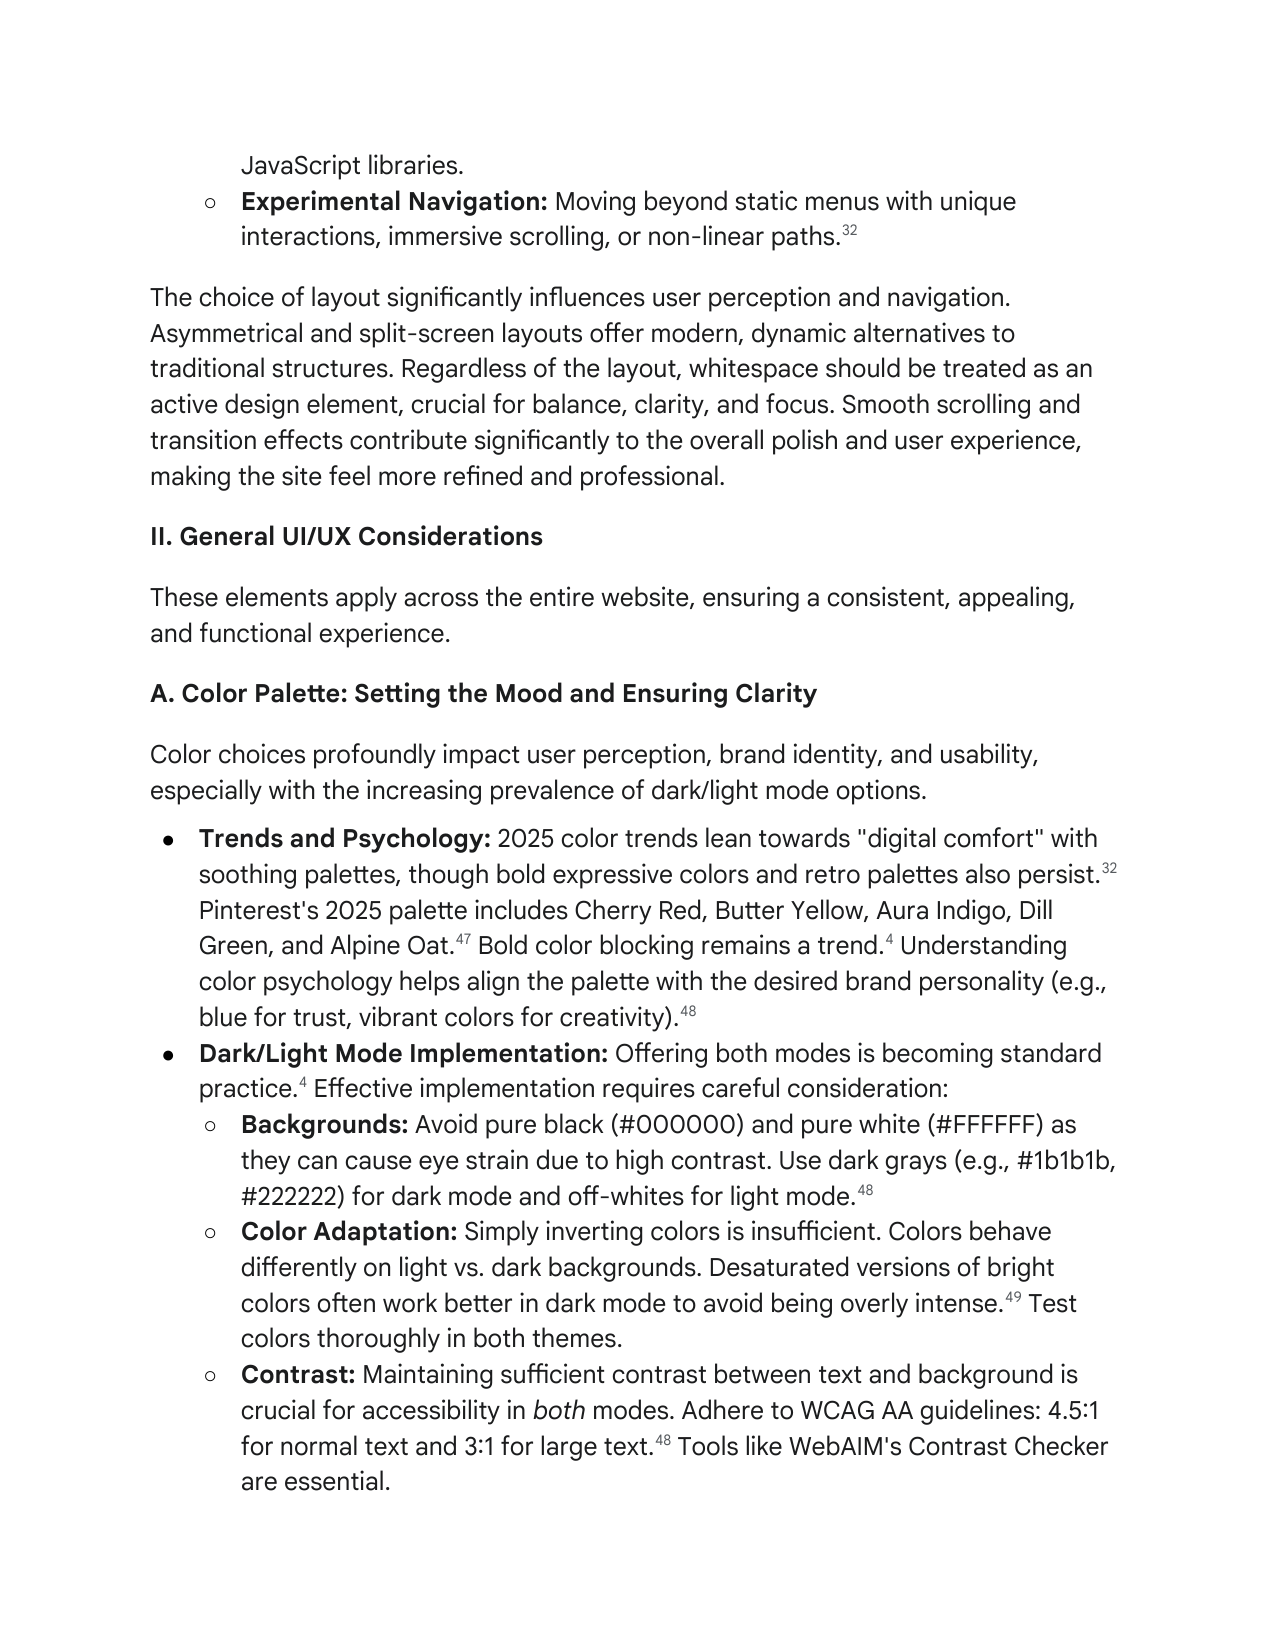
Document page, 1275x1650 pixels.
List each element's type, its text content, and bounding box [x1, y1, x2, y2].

list Trends and Psychology: 2025 color trends lean towards "digital comfort" with soothing palettes, though bold expressive colors and retro palettes also persist.32 Pinterest's 2025 palette includes Cherry Red, Butter Yellow, Aura Indigo, Dill Green, and Alpine Oat.47 Bold color blocking remains a trend.4 Understanding color psychology helps align the palette with the desired brand personality (e.g., blue for trust, vibrant colors for creativity).48 [161, 823, 1125, 1033]
text The choice of layout significantly influences user perception and navigation. Asymmetrical and split-screen layouts offer modern, dynamic alternatives to traditional structures. Regardless of the layout, whitespace should be treated as an active design element, crucial for balance, clarity, and focus. Smooth scrolling and transition effects contribute significantly to the overall polish and user experience, making the site feel more refined and professional. [150, 282, 1125, 492]
text Color choices profoundly impact user perception, brand identity, and usability, especially with the increasing prevalence of dark/light mode options. [150, 739, 1125, 807]
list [203, 150, 1125, 181]
text II. General UI/UX Considerations [150, 522, 1125, 553]
list Contrast: Maintaining sufficient contrast between text and background is crucial for accessibility in both modes. Adhere to WCAG AA guidelines: 4.5:1 for normal text and 3:1 for large text.48 Tools like WebAIM's Contrast Checker are essential. [203, 1359, 1125, 1498]
list Dark/Light Mode Implementation: Offering both modes is becoming standard practice.4 Effective implementation requires careful consideration: [161, 1038, 1125, 1105]
list Backgrounds: Avoid pure black (#000000) and pure white (#FFFFFF) as they can cause eye strain due to high contrast. Use dark grays (e.g., #1b1b1b, #222222) for dark mode and off-whites for light mode.48 [203, 1109, 1125, 1212]
text These elements apply across the entire website, ensuring a consistent, appealing, and functional experience. [150, 582, 1125, 649]
text A. Color Palette: Setting the Mood and Ensuring Clarity [150, 679, 1125, 710]
list Experimental Navigation: Moving beyond static menus with unique interactions, immersive scrolling, or non-linear paths.32 [203, 186, 1125, 253]
list Color Adaptation: Simply inverting colors is insufficient. Colors behave differently on light vs. dark backgrounds. Desaturated versions of bright colors often work better in dark mode to avoid being overly intense.49 Test colors thoroughly in both themes. [203, 1216, 1125, 1355]
